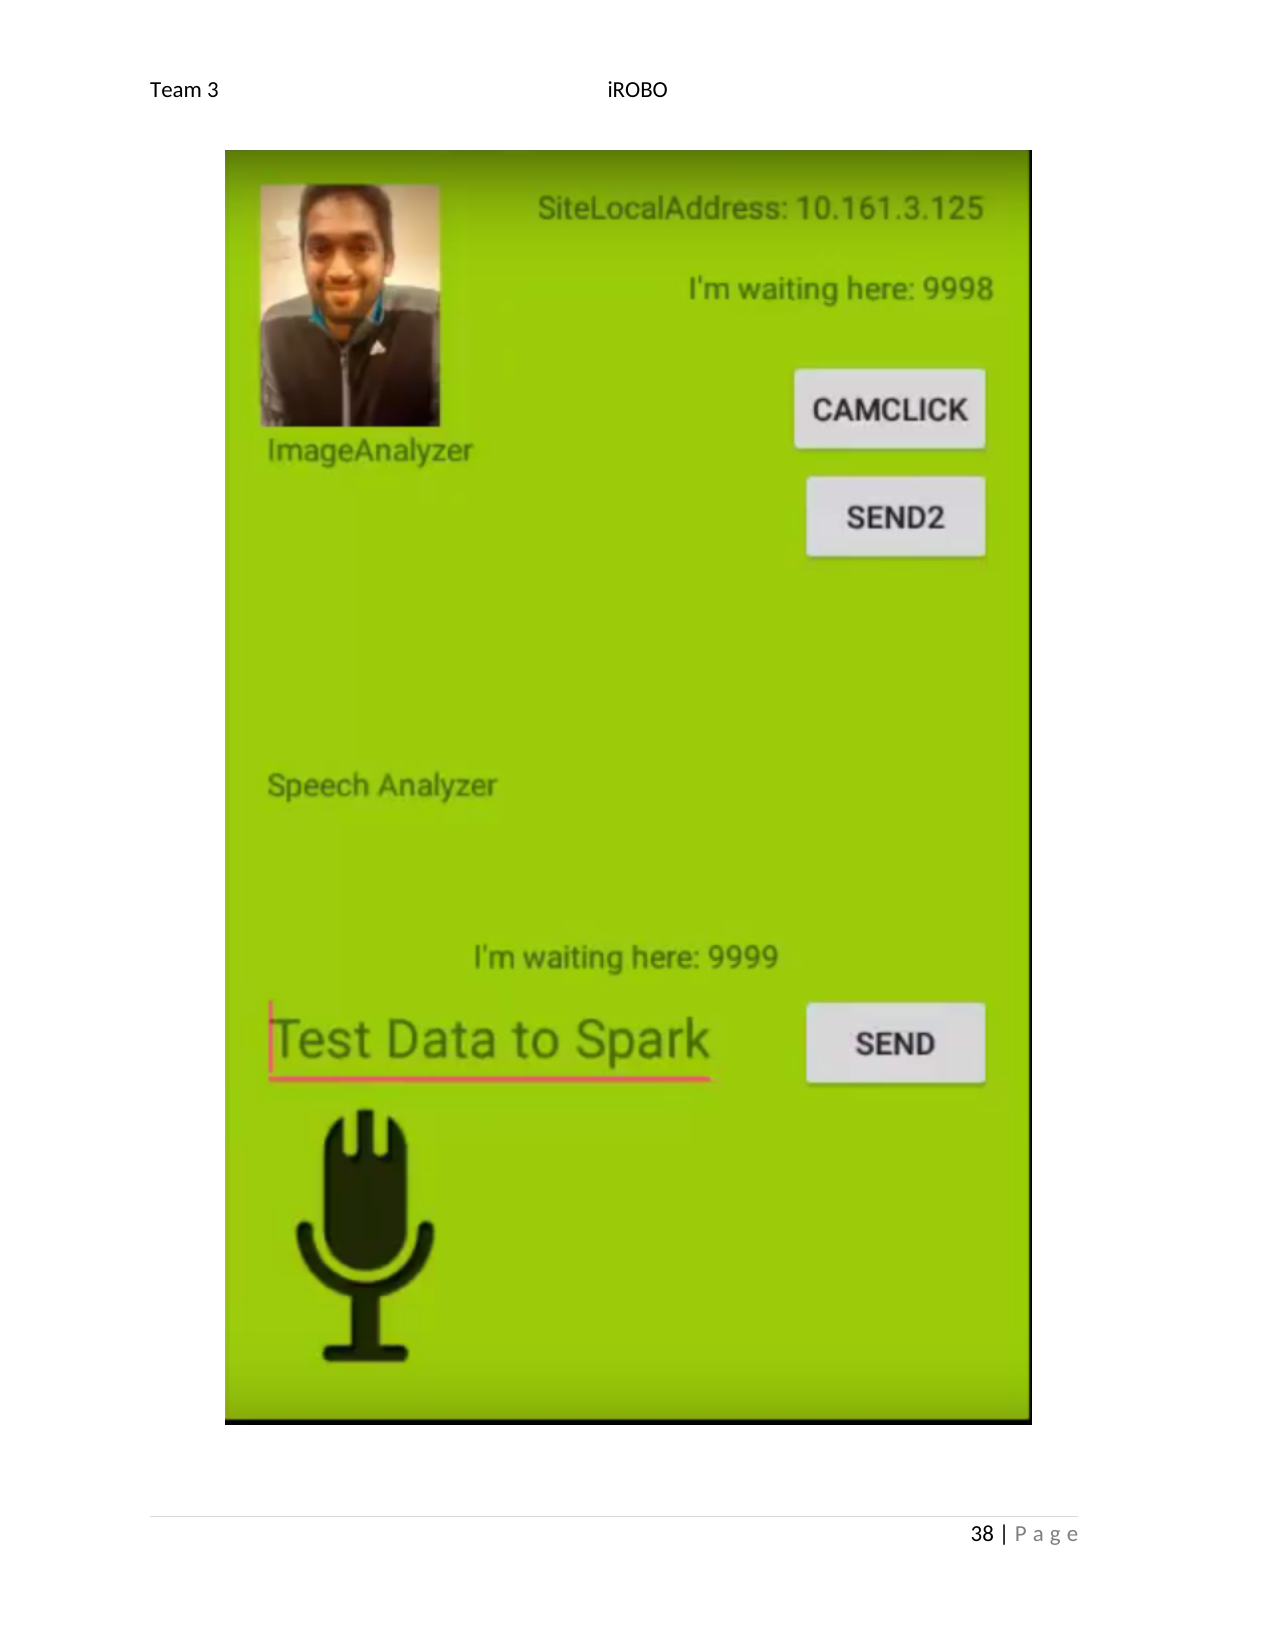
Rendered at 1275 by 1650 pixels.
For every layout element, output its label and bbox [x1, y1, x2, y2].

picture [225, 150, 1032, 1425]
